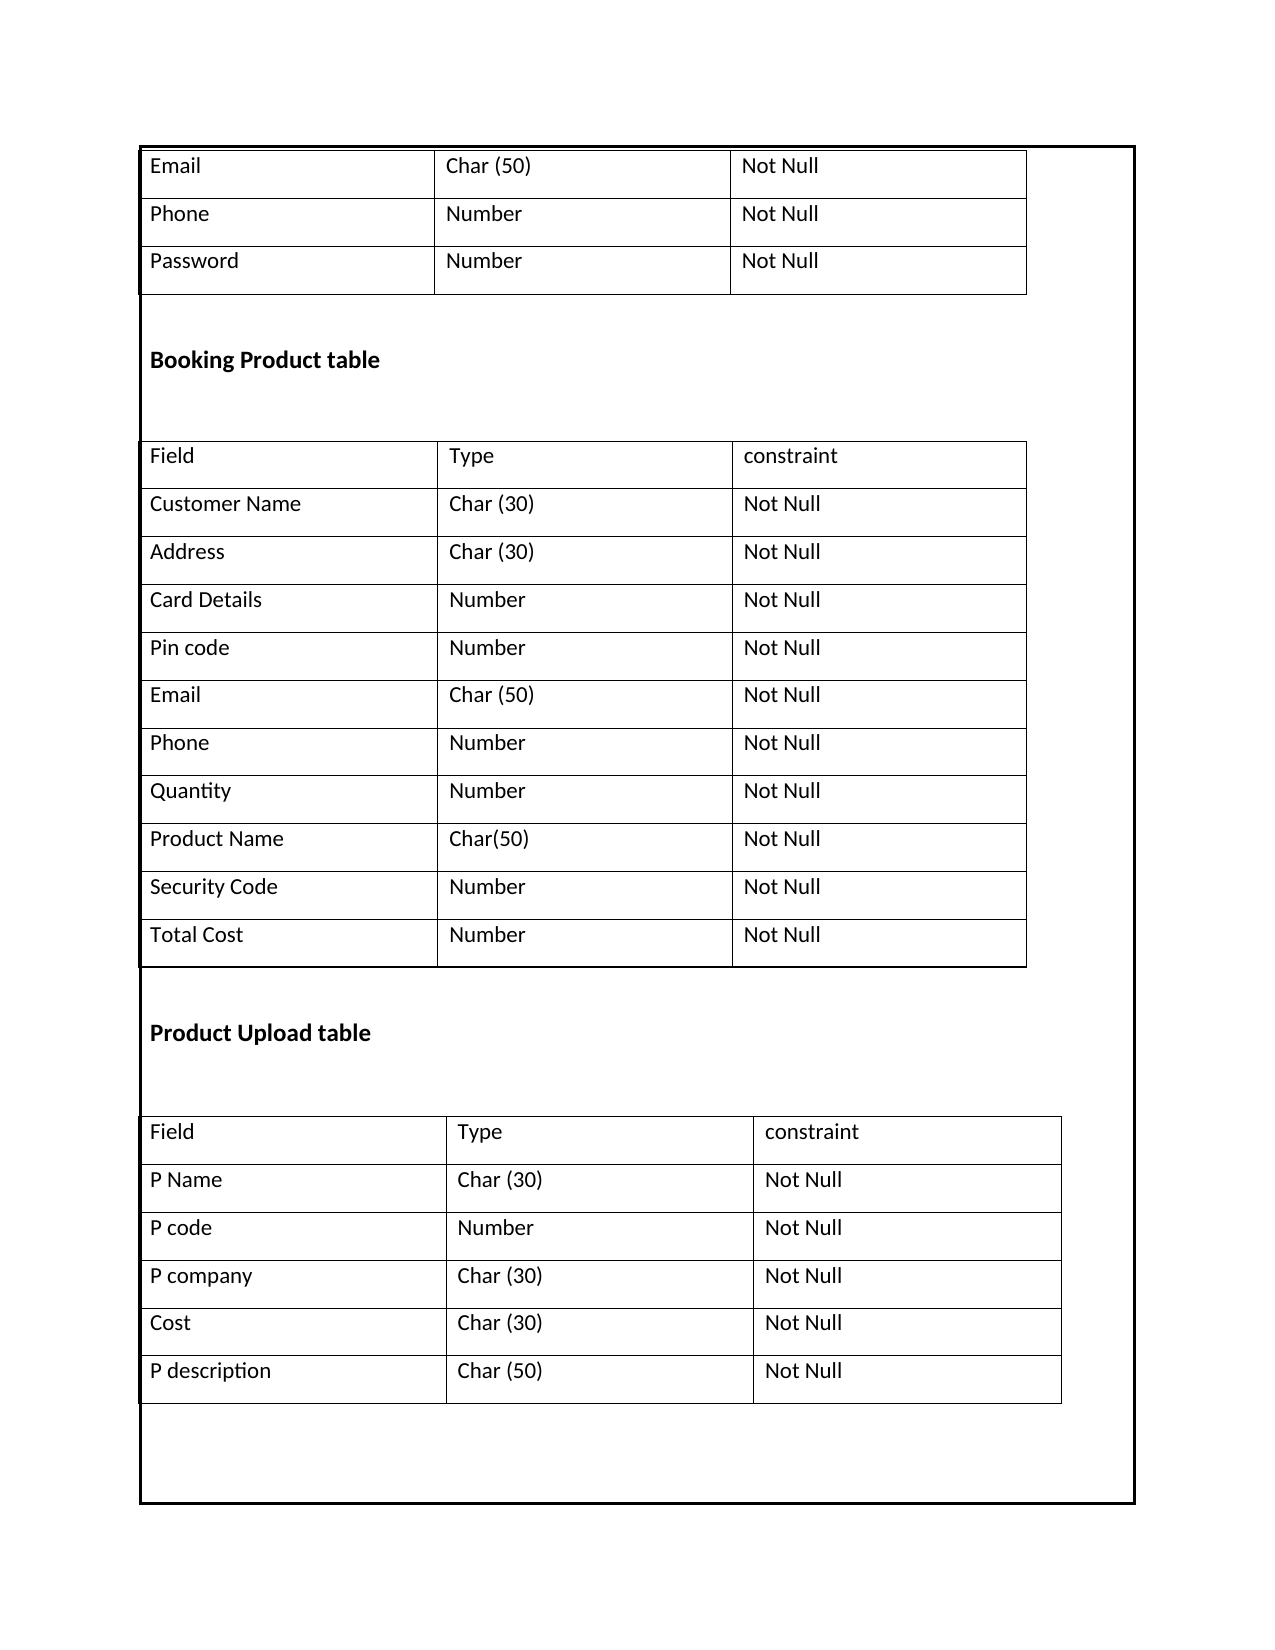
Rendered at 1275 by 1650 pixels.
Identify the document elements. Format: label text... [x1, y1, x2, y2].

table_cell Customer Name [142, 489, 437, 536]
table_cell Address [142, 537, 437, 584]
table_cell Product Name [142, 824, 437, 871]
table_cell Total Cost [142, 920, 437, 966]
table_cell Quantity [142, 776, 437, 823]
table_cell Not Null [733, 633, 1026, 679]
table_header constraint [733, 442, 1026, 488]
table_cell Not Null [733, 920, 1026, 966]
table_header Field [142, 442, 437, 488]
table_cell Card Details [142, 585, 437, 632]
table_cell Not Null [754, 1309, 1061, 1355]
table_cell Char (30) [438, 537, 732, 584]
table_header Type [447, 1117, 753, 1164]
table_cell Not Null [733, 776, 1026, 823]
table_cell Not Null [731, 247, 1026, 293]
table_cell Number [438, 729, 732, 775]
table_cell Pin code [142, 633, 437, 679]
table_cell Char (30) [447, 1309, 753, 1355]
table_cell Not Null [733, 681, 1026, 727]
table_header Type [438, 442, 732, 488]
table_cell Email [142, 151, 434, 198]
table_cell Number [438, 776, 732, 823]
table_cell Char (50) [438, 681, 732, 727]
table_cell P code [142, 1213, 446, 1260]
text Product Upload table [150, 1017, 1125, 1048]
table_cell Not Null [733, 585, 1026, 632]
table_cell Char (50) [435, 151, 730, 198]
table_cell P Name [142, 1165, 446, 1212]
table_cell Number [438, 872, 732, 919]
table_cell Not Null [731, 151, 1026, 198]
table_cell Not Null [733, 489, 1026, 536]
table_cell Number [438, 920, 732, 966]
table_header constraint [754, 1117, 1061, 1164]
table_cell Phone [142, 729, 437, 775]
table_cell Email [142, 681, 437, 727]
table_cell Cost [142, 1309, 446, 1355]
table_cell Char (30) [438, 489, 732, 536]
table_cell Phone [142, 199, 434, 246]
table_cell Number [447, 1213, 753, 1260]
text Booking Product table [150, 344, 1125, 374]
table_cell Not Null [754, 1213, 1061, 1260]
table_cell Number [438, 585, 732, 632]
table_cell Char(50) [438, 824, 732, 871]
table_cell Security Code [142, 872, 437, 919]
table_cell Char (50) [447, 1356, 753, 1403]
table_cell Password [142, 247, 434, 293]
table_cell Char (30) [447, 1165, 753, 1212]
table_cell Number [435, 247, 730, 293]
table_cell Not Null [733, 872, 1026, 919]
table_cell P company [142, 1261, 446, 1307]
table_cell P description [142, 1356, 446, 1403]
table_cell Not Null [754, 1165, 1061, 1212]
table_cell Number [438, 633, 732, 679]
table_header Field [142, 1117, 446, 1164]
table_cell Not Null [754, 1261, 1061, 1307]
table_cell Not Null [733, 537, 1026, 584]
table_cell Char (30) [447, 1261, 753, 1307]
table_cell Not Null [754, 1356, 1061, 1403]
table_cell Number [435, 199, 730, 246]
table_cell Not Null [733, 729, 1026, 775]
table_cell Not Null [733, 824, 1026, 871]
table_cell Not Null [731, 199, 1026, 246]
